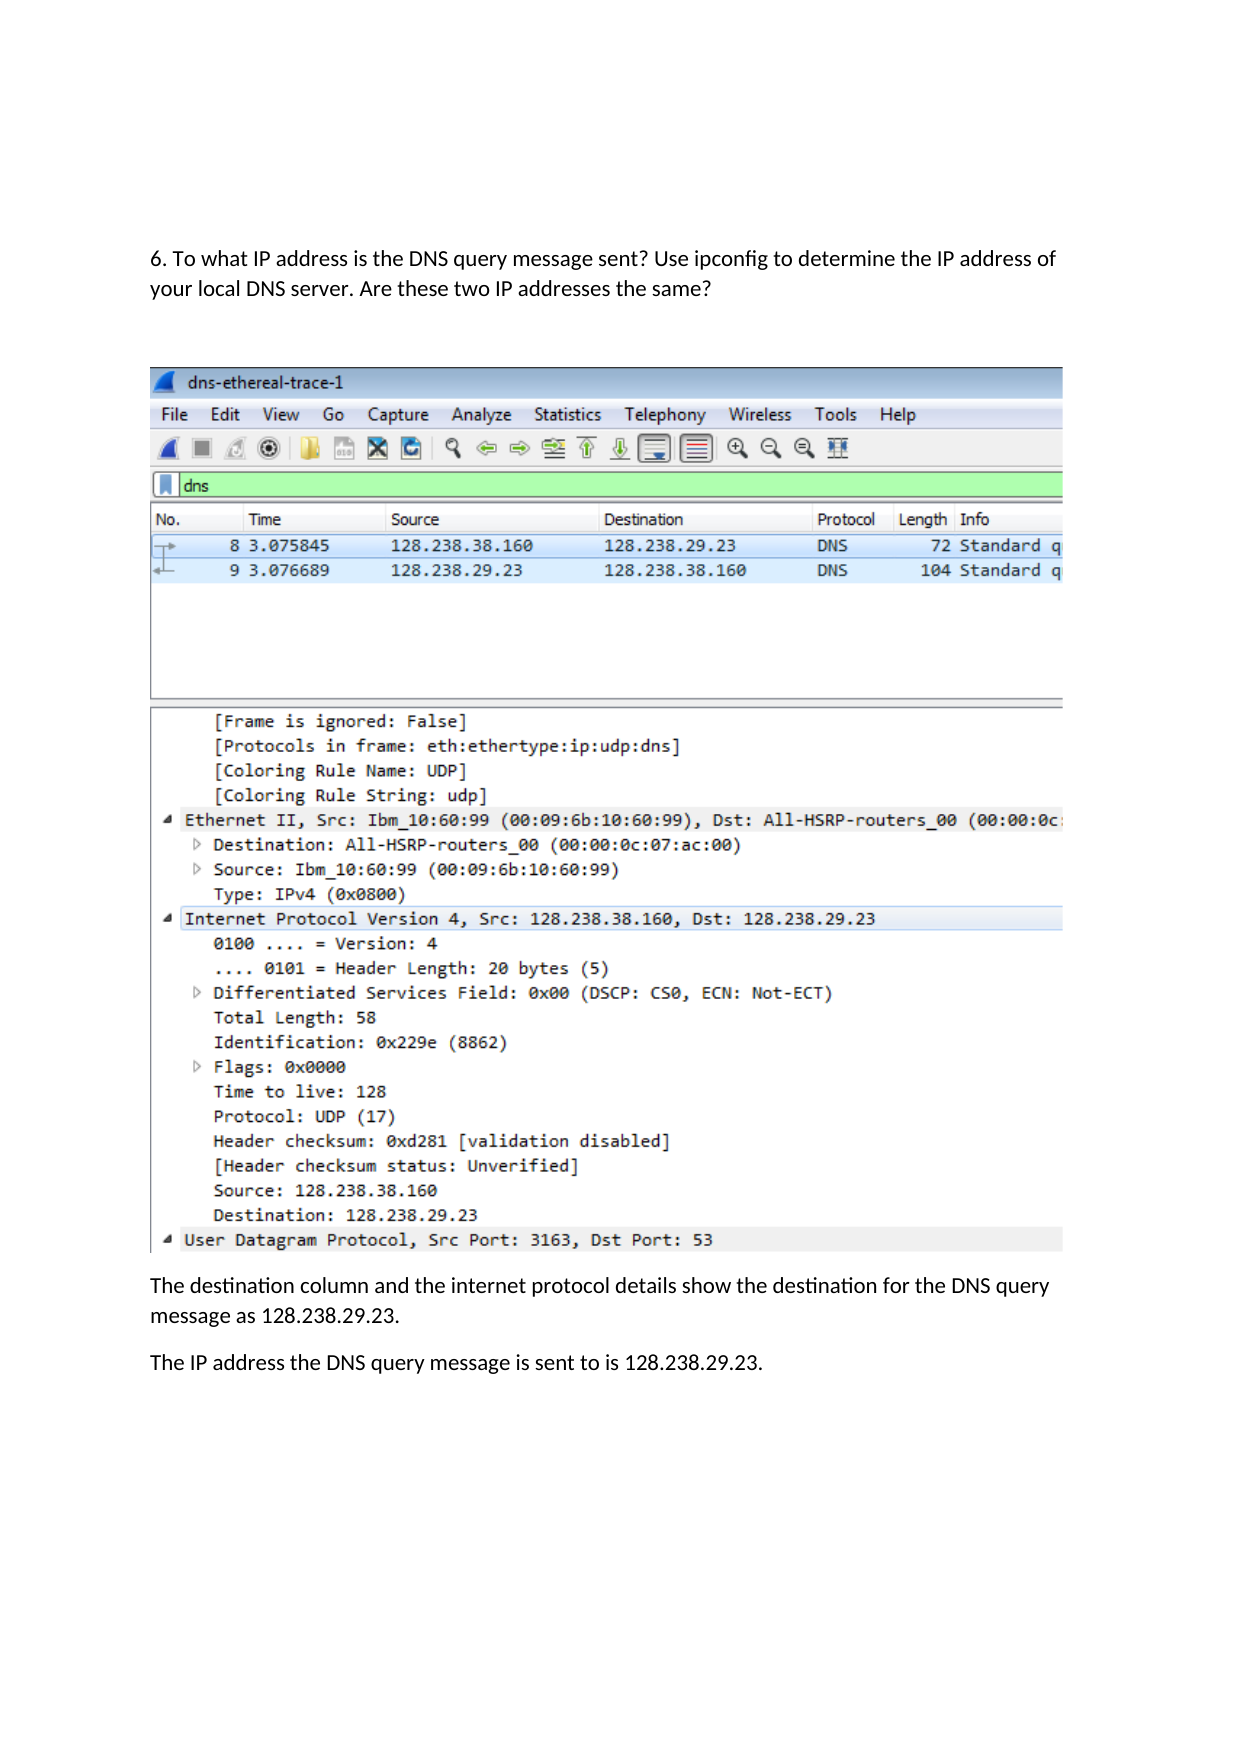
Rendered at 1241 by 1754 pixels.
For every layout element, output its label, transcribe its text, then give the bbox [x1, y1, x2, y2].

picture [150, 367, 1063, 1253]
text The destination column and the internet protocol details show the destination for the DNS query message as 128.238.29.23. [150, 1271, 1090, 1329]
text The IP address the DNS query message is sent to is 128.238.29.23. [150, 1348, 1090, 1376]
text 6. To what IP address is the DNS query message sent? Use ipconfig to determine the IP address of your local DNS server. Are these two IP addresses the same? [150, 244, 1090, 302]
